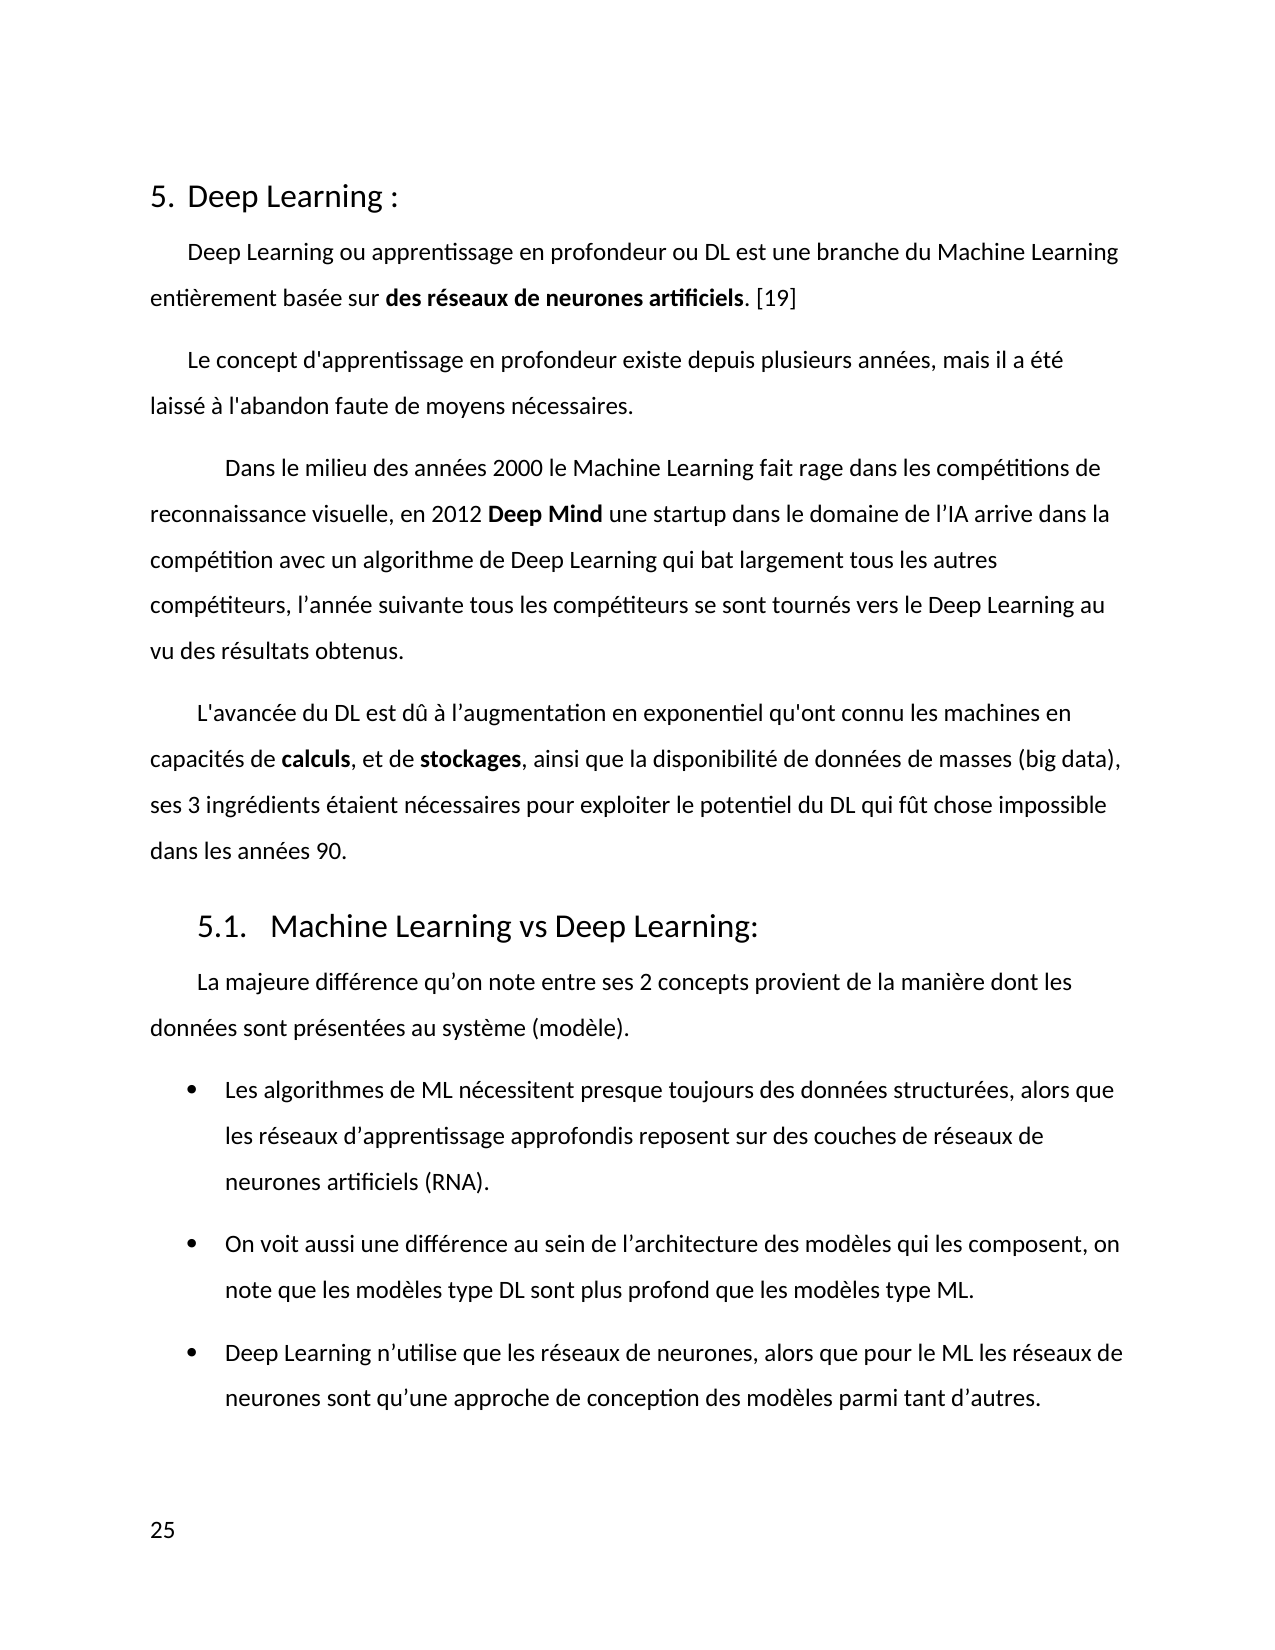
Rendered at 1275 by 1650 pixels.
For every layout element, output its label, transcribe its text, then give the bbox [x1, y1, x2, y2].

list Deep Learning n’utilise que les réseaux de neurones, alors que pour le ML les réseaux de neurones sont qu’une approche de conception des modèles parmi tant d’autres. [187, 1337, 1125, 1413]
subtitle Machine Learning vs Deep Learning: [197, 906, 1125, 946]
list Les algorithmes de ML nécessitent presque toujours des données structurées, alors que les réseaux d’apprentissage approfondis reposent sur des couches de réseaux de neurones artificiels (RNA). [187, 1075, 1125, 1197]
text Deep Learning ou apprentissage en profondeur ou DL est une branche du Machine Learning entièrement basée sur des réseaux de neurones artificiels. [19] [150, 236, 1125, 312]
text La majeure différence qu’on note entre ses 2 concepts provient de la manière dont les données sont présentées au système (modèle). [150, 967, 1125, 1043]
text L'avancée du DL est dû à l’augmentation en exponentiel qu'ont connu les machines en capacités de calculs, et de stockages, ainsi que la disponibilité de données de masses (big data), ses 3 ingrédients étaient nécessaires pour exploiter le potentiel du DL qui fût chose impossible dans les années 90. [150, 698, 1125, 865]
text Dans le milieu des années 2000 le Machine Learning fait rage dans les compétitions de reconnaissance visuelle, en 2012 Deep Mind une startup dans le domaine de l’IA arrive dans la compétition avec un algorithme de Deep Learning qui bat largement tous les autres compétiteurs, l’année suivante tous les compétiteurs se sont tournés vers le Deep Learning au vu des résultats obtenus. [150, 452, 1125, 666]
subtitle Deep Learning : [150, 175, 1125, 216]
text Le concept d'apprentissage en profondeur existe depuis plusieurs années, mais il a été laissé à l'abandon faute de moyens nécessaires. [150, 344, 1125, 420]
list On voit aussi une différence au sein de l’architecture des modèles qui les composent, on note que les modèles type DL sont plus profond que les modèles type ML. [187, 1228, 1125, 1305]
